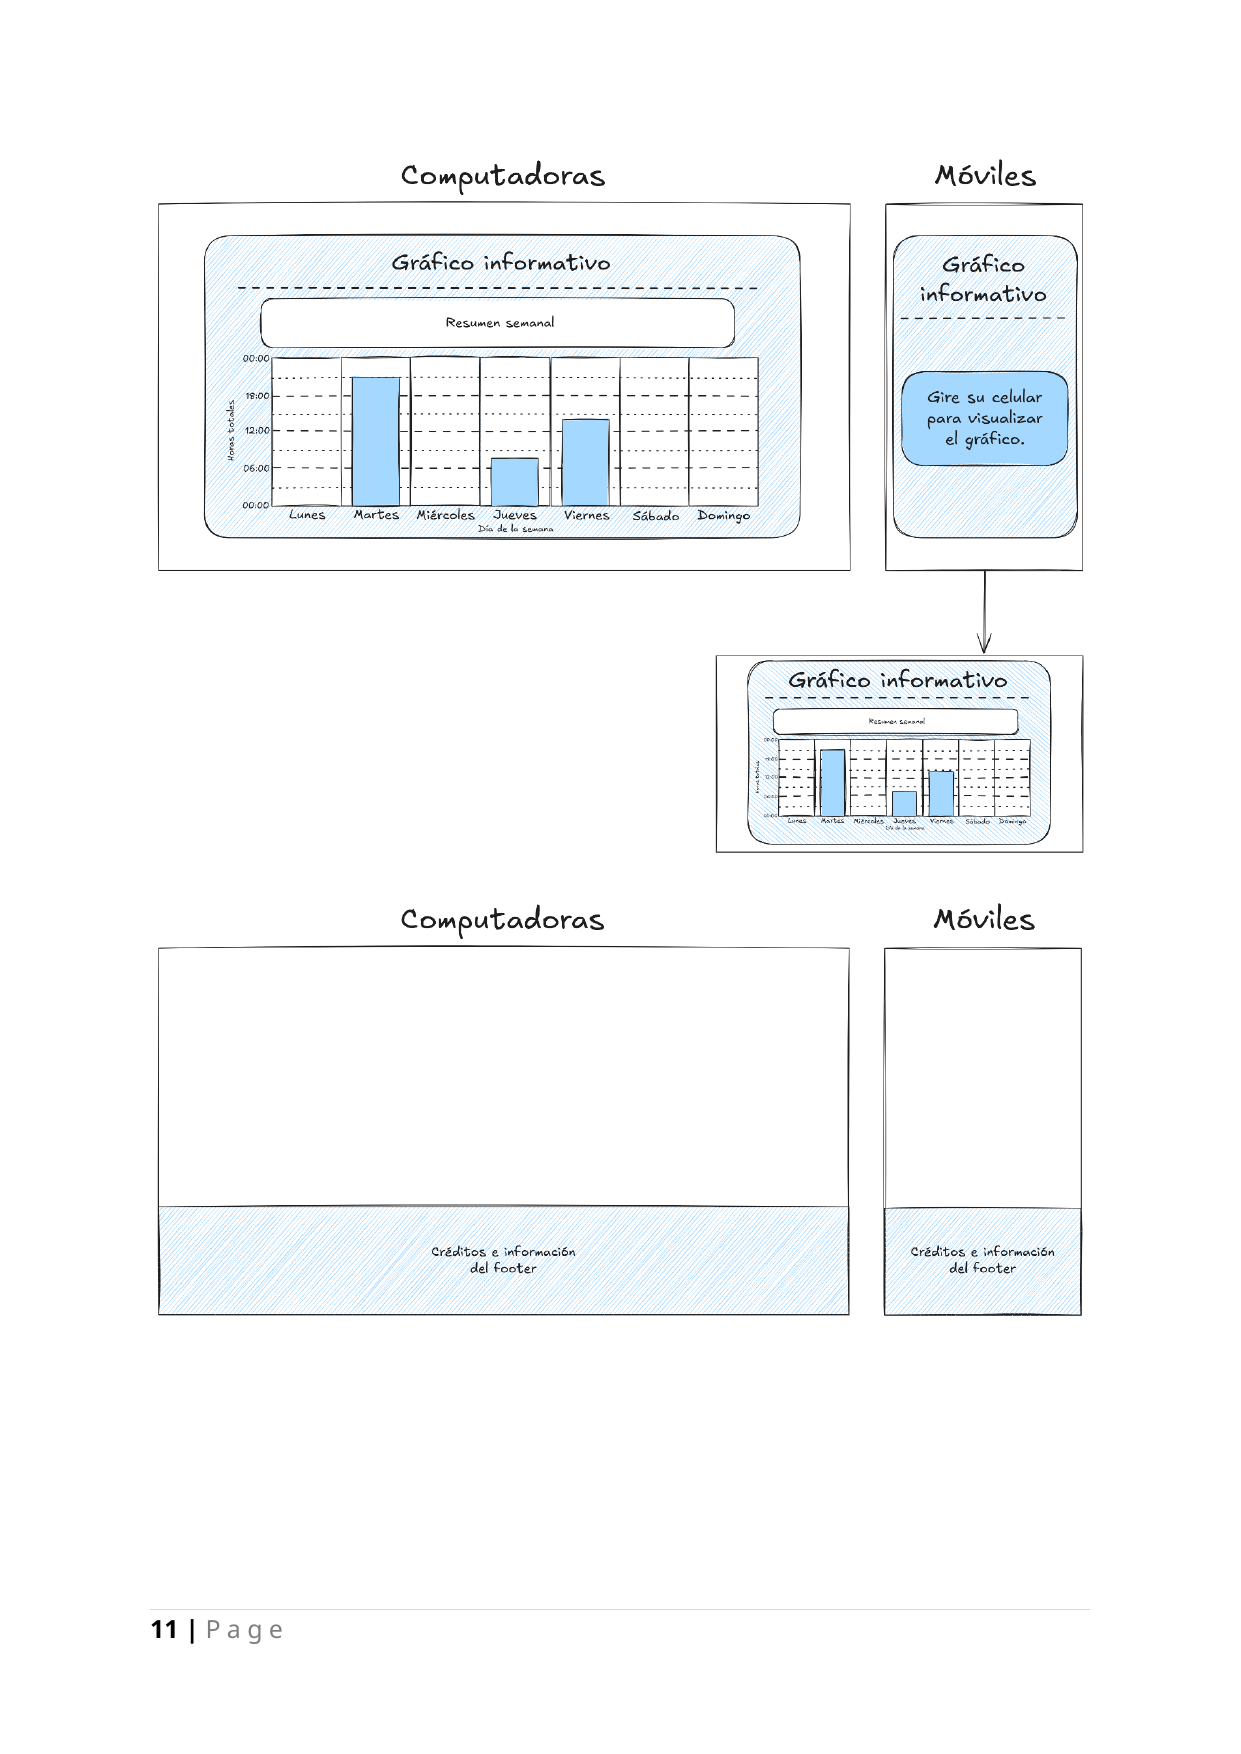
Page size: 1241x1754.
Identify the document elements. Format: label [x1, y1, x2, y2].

picture [150, 150, 1090, 860]
picture [150, 893, 1089, 1323]
